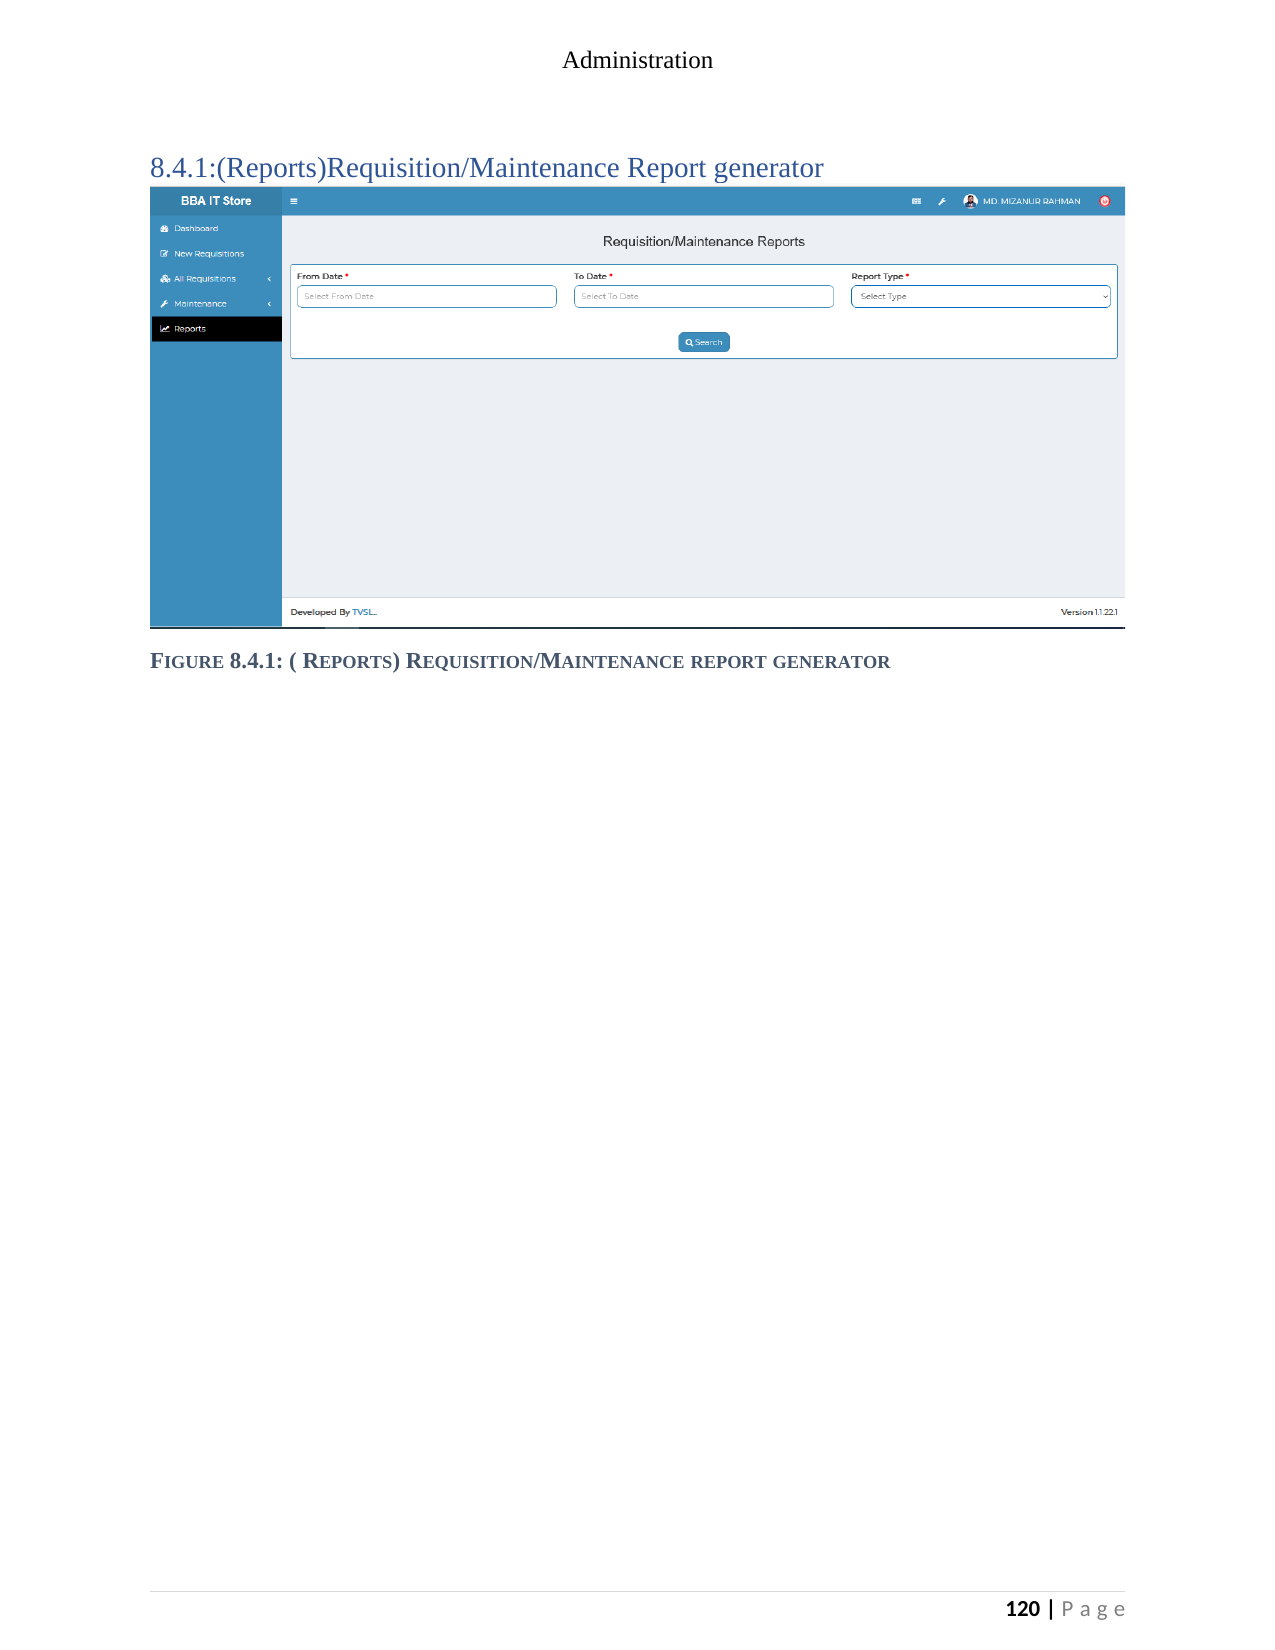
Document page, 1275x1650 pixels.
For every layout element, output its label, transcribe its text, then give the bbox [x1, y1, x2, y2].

picture [150, 183, 1125, 629]
text Figure 8.4.1: ( Reports) Requisition/Maintenance report generator [150, 647, 1125, 673]
subtitle 8.4.1:(Reports)Requisition/Maintenance Report generator [150, 150, 1125, 183]
